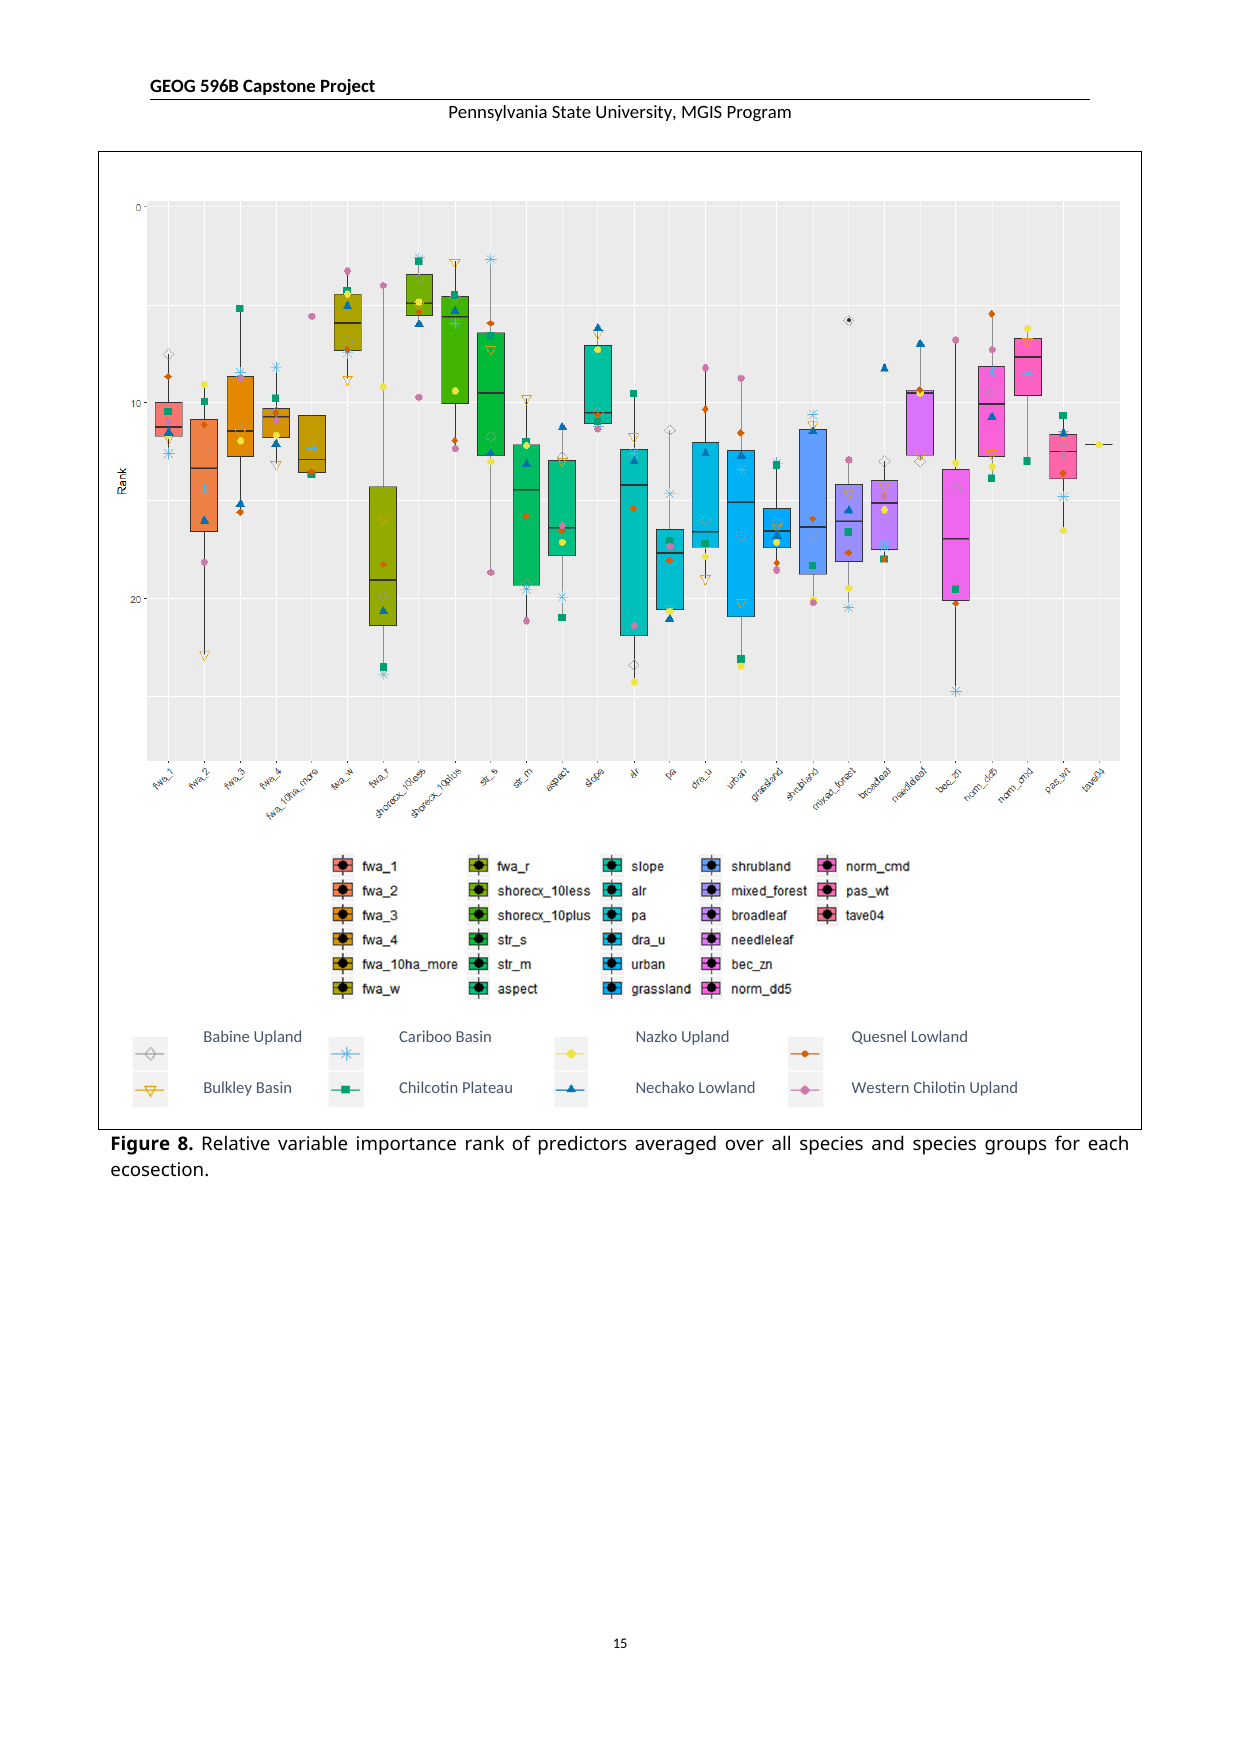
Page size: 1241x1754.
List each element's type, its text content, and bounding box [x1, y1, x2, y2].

table_header [99, 152, 1141, 1129]
picture [781, 1025, 829, 1109]
picture [325, 844, 915, 1006]
picture [110, 195, 1126, 824]
picture [325, 1025, 369, 1109]
table_cell Figure 8. Relative variable importance rank of predictors averaged over all species and species groups for each ecosection. [99, 1130, 1141, 1181]
picture [548, 1025, 598, 1109]
picture [121, 1025, 180, 1109]
